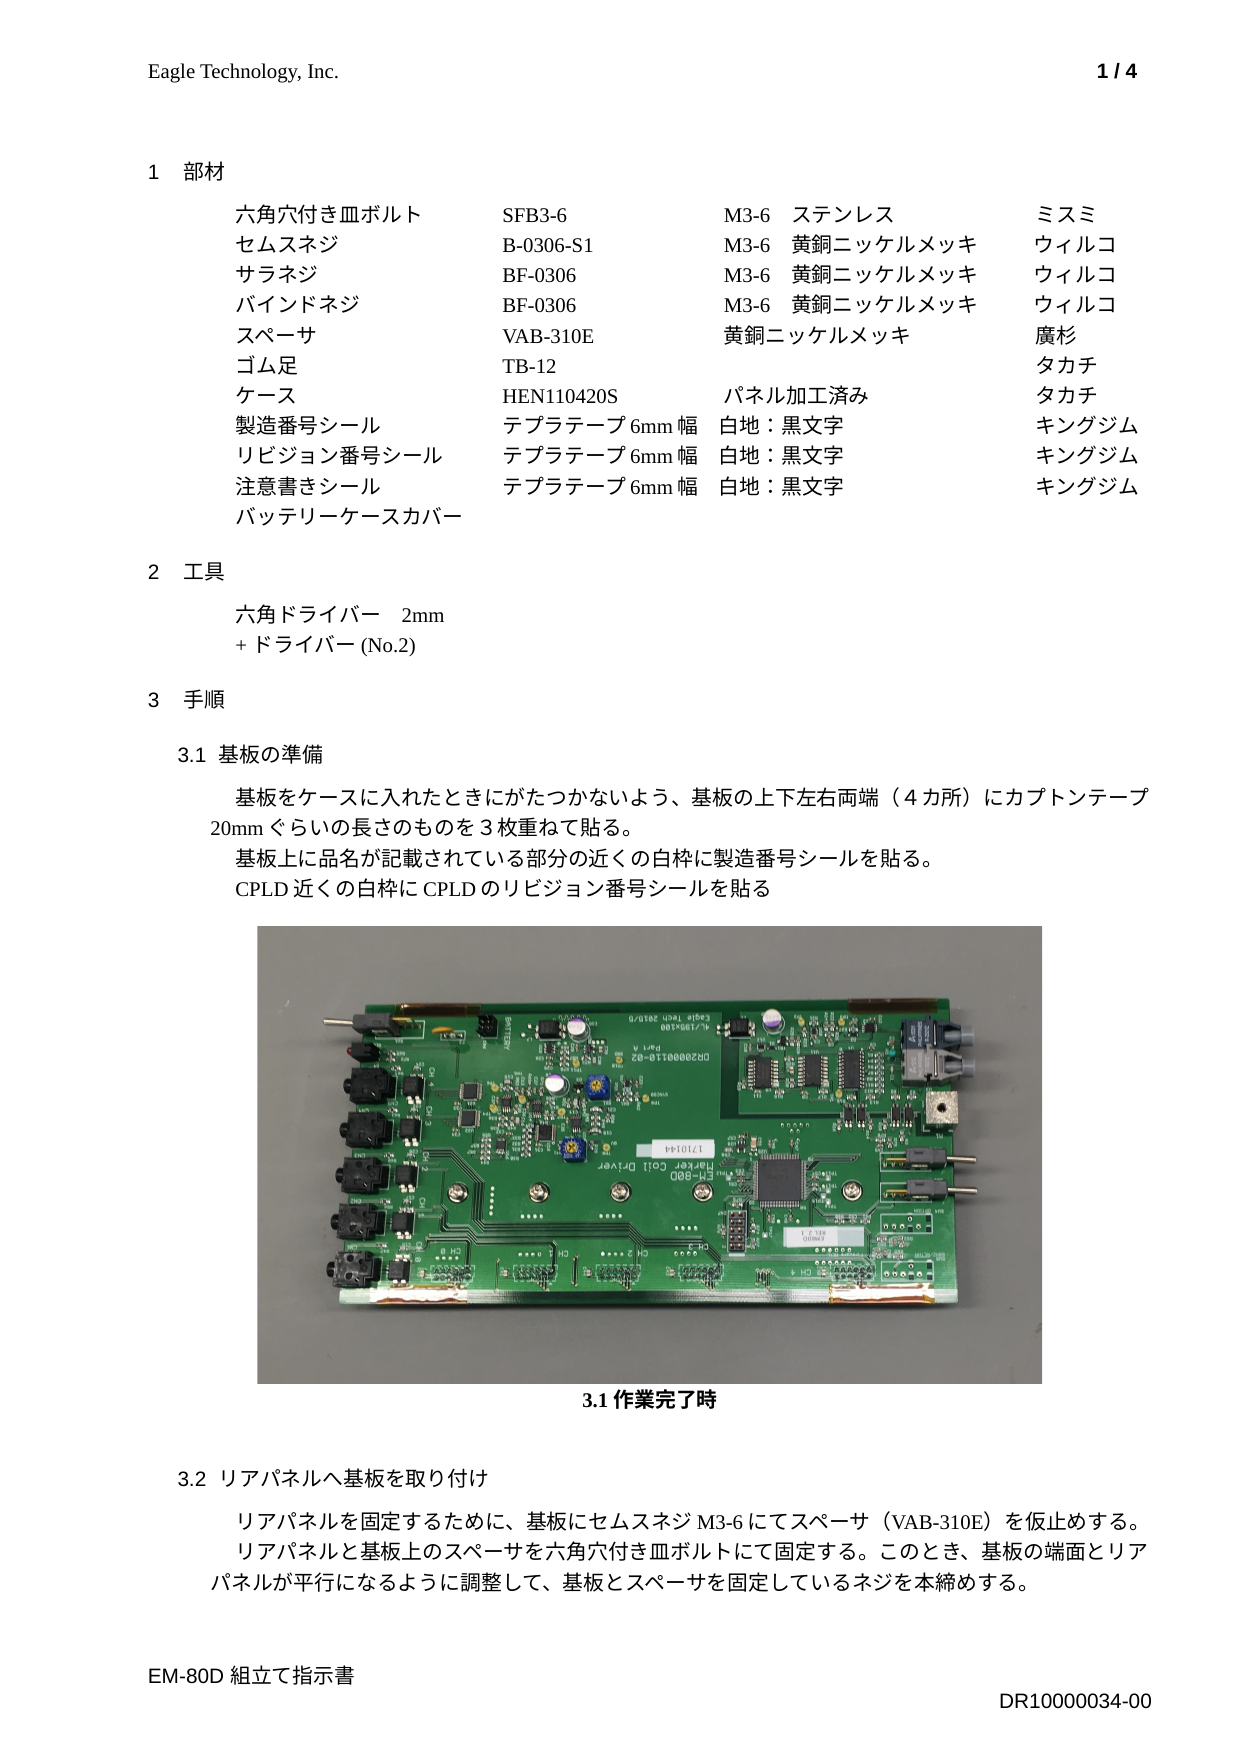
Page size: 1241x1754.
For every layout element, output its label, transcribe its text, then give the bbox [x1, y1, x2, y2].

text バインドネジ BF-0306 M3-6 黄銅ニッケルメッキ ウィルコ [235, 289, 1152, 319]
subtitle 基板の準備 [177, 739, 1152, 769]
subtitle リアパネルへ基板を取り付け [177, 1463, 1152, 1493]
text 製造番号シール テプラテープ6mm幅 白地：黒文字 キングジム [235, 409, 1152, 440]
subtitle 部材 [148, 155, 1152, 186]
text サラネジ BF-0306 M3-6 黄銅ニッケルメッキ ウィルコ [235, 258, 1152, 289]
text CPLD 近くの白枠にCPLDのリビジョン番号シールを貼る [210, 872, 1152, 902]
text 六角ドライバー 2mm [210, 598, 1152, 628]
picture [257, 926, 1043, 1384]
subtitle 工具 [148, 555, 1152, 586]
text 基板をケースに入れたときにがたつかないよう、基板の上下左右両端（４カ所）にカプトンテープ20mmぐらいの長さのものを３枚重ねて貼る。 [210, 781, 1152, 842]
subtitle 3.1 作業完了時 [148, 1383, 1152, 1414]
subtitle 手順 [148, 683, 1152, 714]
text + ドライバー (No.2) [210, 628, 1152, 658]
text リビジョン番号シール テプラテープ6mm幅 白地：黒文字 キングジム [235, 440, 1152, 470]
text セムスネジ B-0306-S1 M3-6 黄銅ニッケルメッキ ウィルコ [235, 228, 1152, 258]
text リアパネルを固定するために、基板にセムスネジM3-6にてスペーサ（VAB-310E）を仮止めする。 [210, 1505, 1152, 1536]
text リアパネルと基板上のスペーサを六角穴付き皿ボルトにて固定する。このとき、基板の端面とリアパネルが平行になるように調整して、基板とスペーサを固定しているネジを本締めする。 [210, 1536, 1152, 1596]
text 注意書きシール テプラテープ6mm幅 白地：黒文字 キングジム [235, 470, 1152, 500]
text ケース HEN110420S パネル加工済み タカチ [235, 379, 1152, 409]
text 六角穴付き皿ボルト SFB3-6 M3-6 ステンレス ミスミ [235, 198, 1152, 228]
text バッテリーケースカバー [235, 500, 1152, 530]
text ゴム足 TB-12 タカチ [235, 349, 1152, 379]
text 基板上に品名が記載されている部分の近くの白枠に製造番号シールを貼る。 [210, 842, 1152, 872]
text スペーサ VAB-310E 黄銅ニッケルメッキ 廣杉 [235, 319, 1152, 349]
